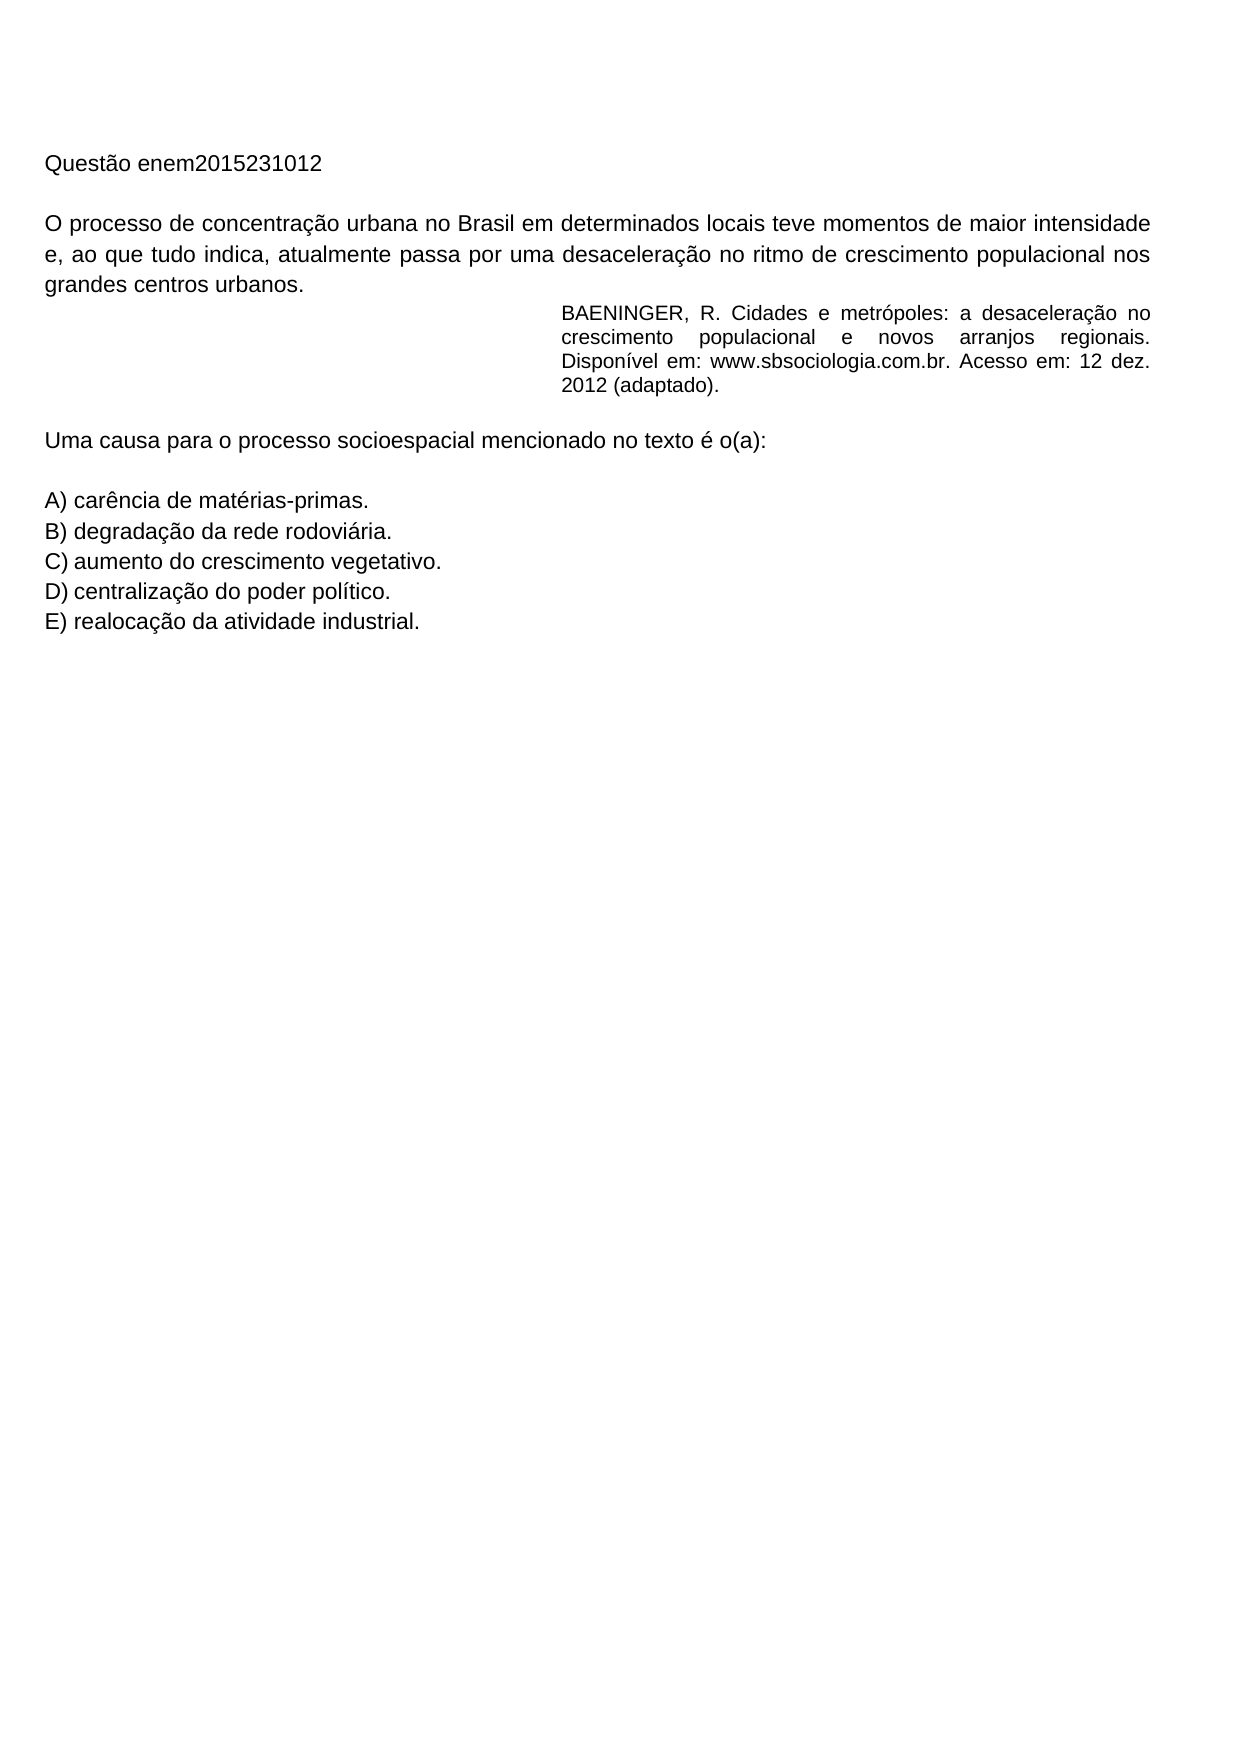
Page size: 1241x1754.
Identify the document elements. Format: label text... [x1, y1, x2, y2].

text O processo de concentração urbana no Brasil em determinados locais teve momentos de maior intensidade e, ao que tudo indica, atualmente passa por uma desaceleração no ritmo de crescimento populacional nos grandes centros urbanos. [44, 210, 1151, 297]
list centralização do poder político. [44, 578, 1151, 604]
list degradação da rede rodoviária. [44, 518, 1151, 544]
text BAENINGER, R. Cidades e metrópoles: a desaceleração no crescimento populacional e novos arranjos regionais. Disponível em: www.sbsociologia.com.br. Acesso em: 12 dez. 2012 (adaptado). [561, 301, 1151, 397]
list realocação da atividade industrial. [44, 608, 1151, 635]
text Uma causa para o processo socioespacial mencionado no texto é o(a): [44, 427, 1151, 453]
list aumento do crescimento vegetativo. [44, 548, 1151, 574]
text Questão enem2015231012 [44, 150, 1151, 176]
list carência de matérias-primas. [44, 487, 1151, 514]
